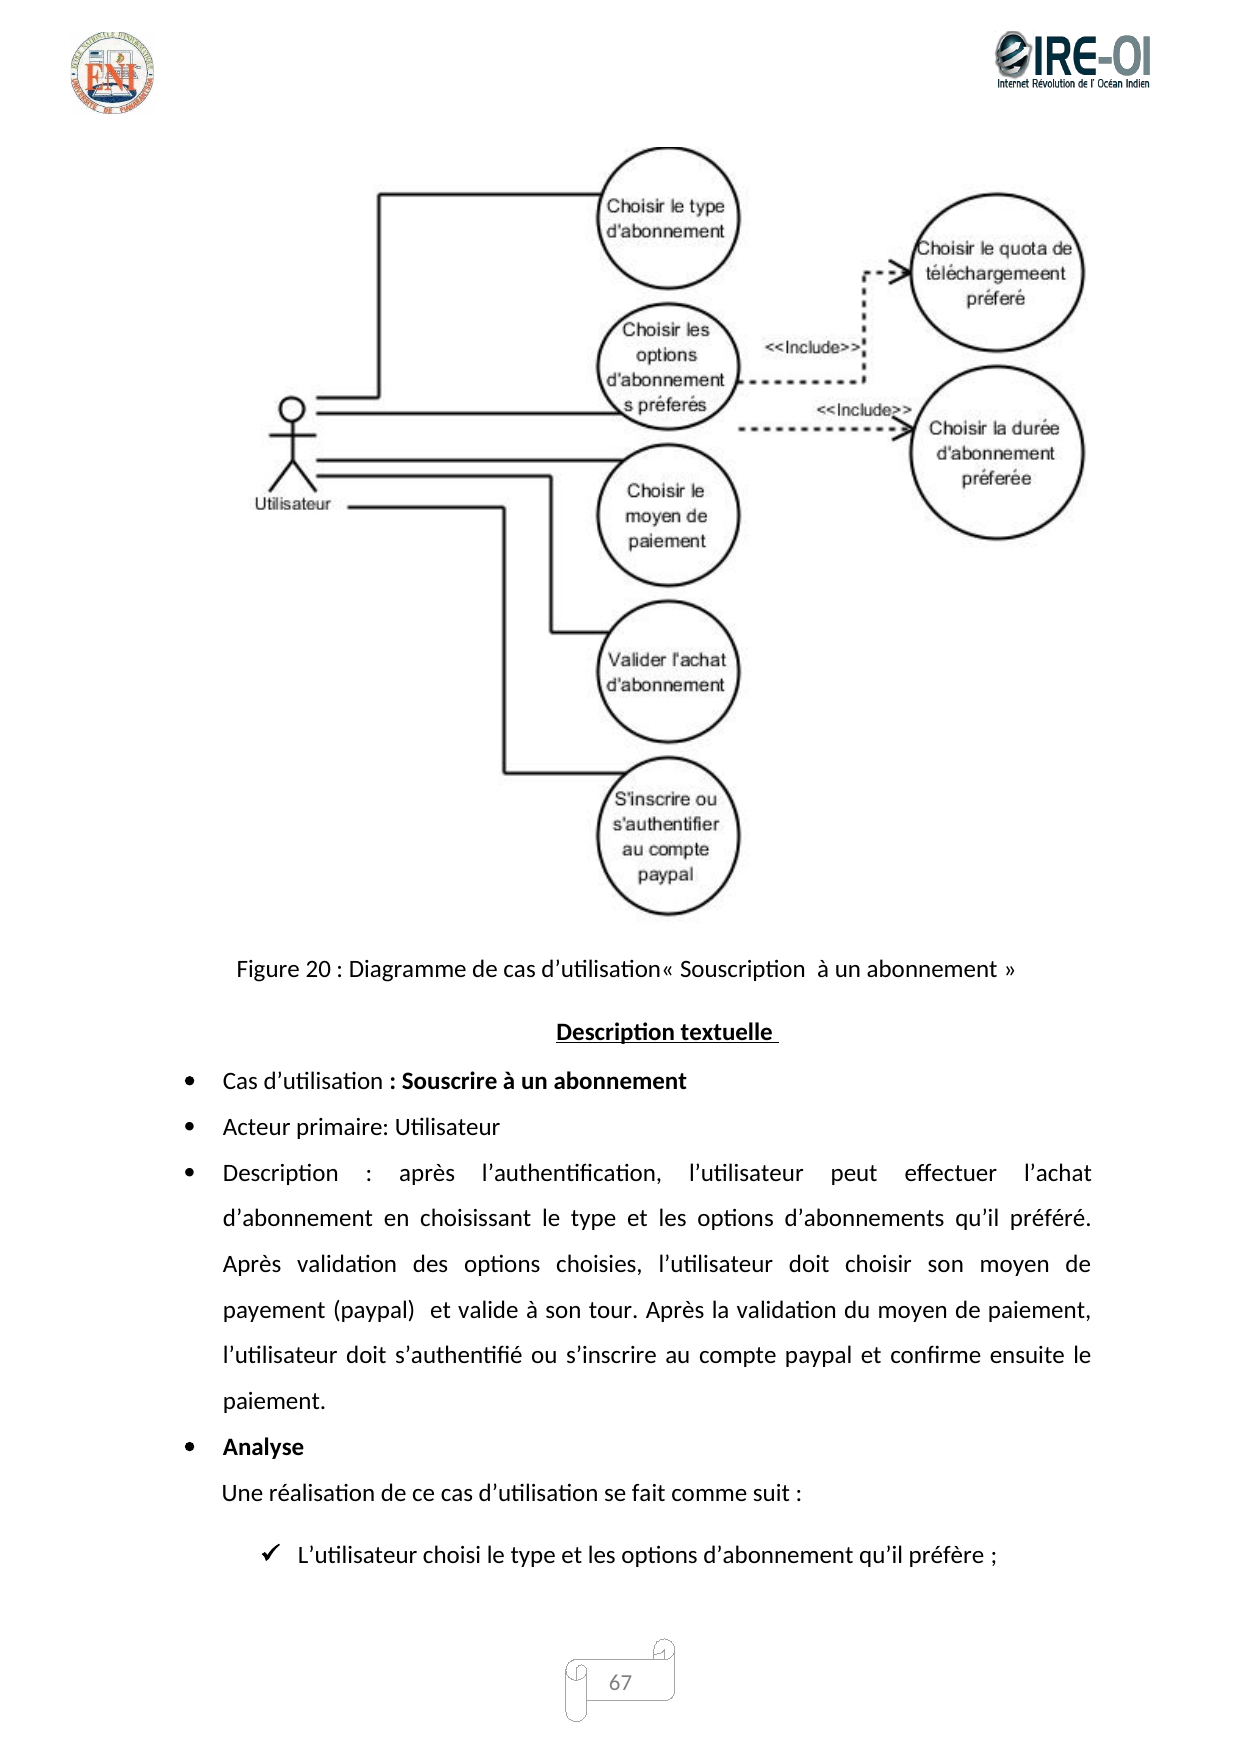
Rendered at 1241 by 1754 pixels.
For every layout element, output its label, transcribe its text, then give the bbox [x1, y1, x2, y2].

list Analyse [185, 1431, 1093, 1462]
picture [70, 32, 154, 114]
text Description textuelle [148, 1016, 1093, 1046]
text Une réalisation de ce cas d’utilisation se fait comme suit : [148, 1477, 1093, 1507]
list Description : après l’authentification, l’utilisateur peut effectuer l’achat d’abonnement en choisissant le type et les options d’abonnements qu’il préféré. Après validation des options choisies, l’utilisateur doit choisir son moyen de payement (paypal) et valide à son tour. Après la validation du moyen de paiement, l’utilisateur doit s’authentifié ou s’inscrire au compte paypal et confirme ensuite le paiement. [185, 1157, 1093, 1416]
list Cas d’utilisation : Souscrire à un abonnement [185, 1065, 1093, 1096]
picture [992, 27, 1154, 95]
text Figure 20 : Diagramme de cas d’utilisation« Souscription à un abonnement » [148, 953, 1093, 984]
list Acteur primaire: Utilisateur [185, 1111, 1093, 1141]
picture [236, 147, 1092, 923]
list L’utilisateur choisi le type et les options d’abonnement qu’il préfère ; [260, 1539, 1093, 1570]
